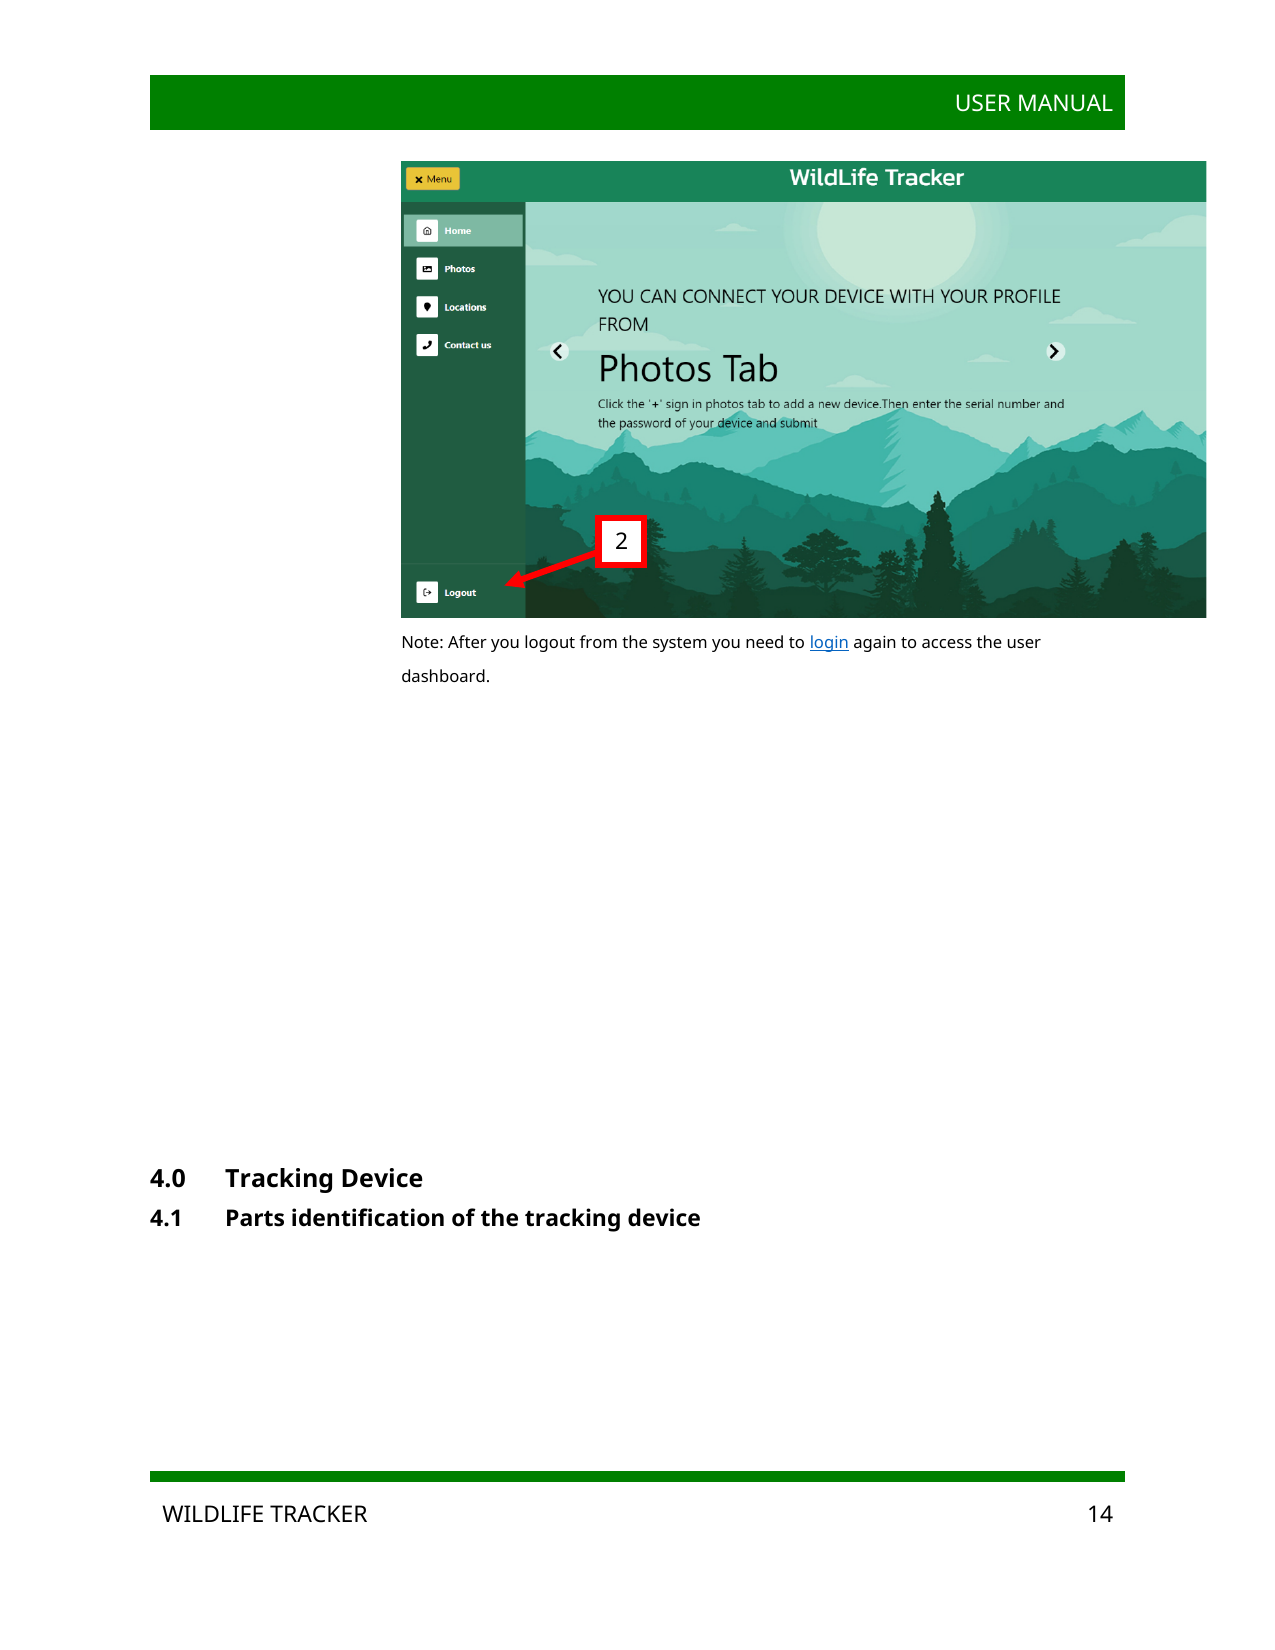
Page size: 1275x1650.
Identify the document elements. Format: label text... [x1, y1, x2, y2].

picture [401, 161, 1207, 618]
subtitle 4.1 Parts identification of the tracking device [150, 1202, 1125, 1233]
subtitle 4.0 Tracking Device [150, 1161, 1125, 1195]
text Note: After you logout from the system you need to login again to access the user dashboard. [401, 630, 1125, 687]
